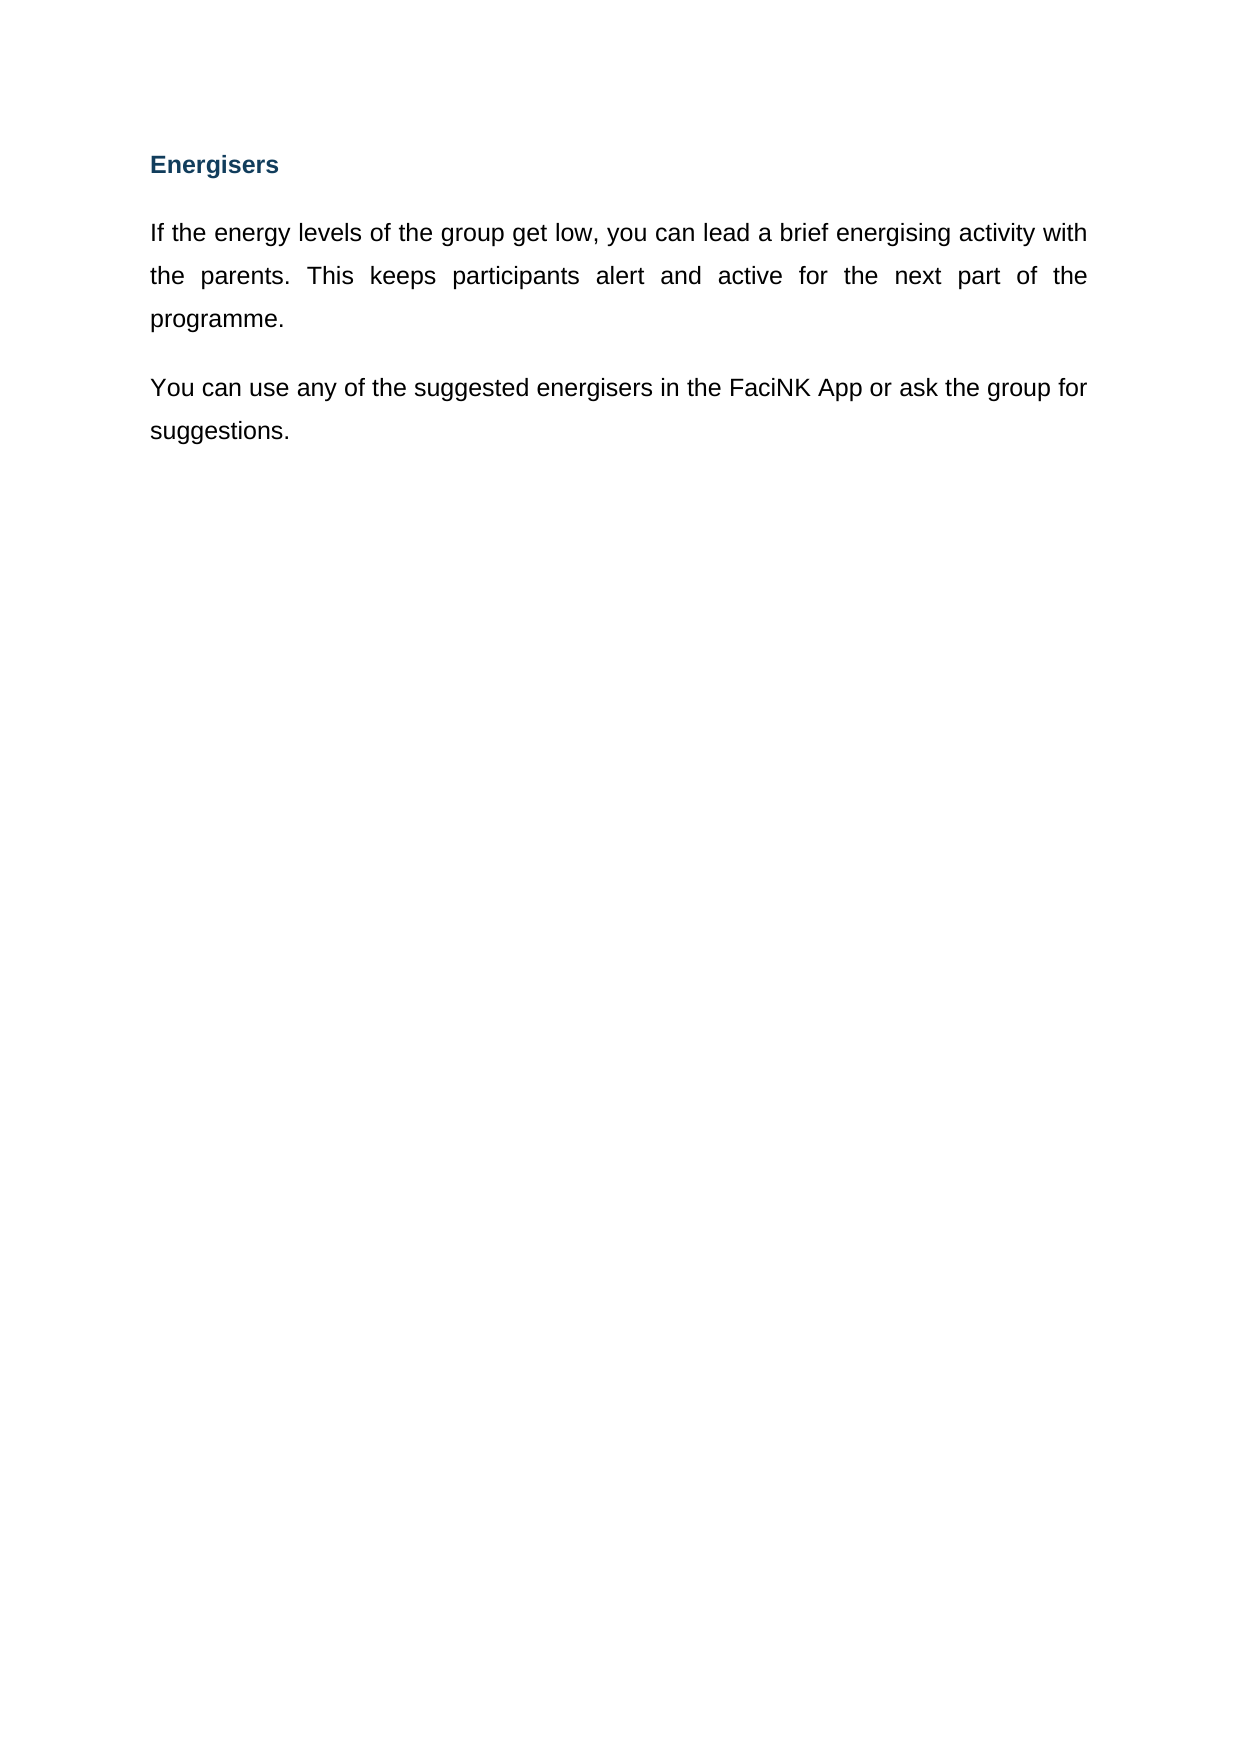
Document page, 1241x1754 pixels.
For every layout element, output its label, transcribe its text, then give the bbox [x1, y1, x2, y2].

text If the energy levels of the group get low, you can lead a brief energising activity with the parents. This keeps participants alert and active for the next part of the programme. [150, 218, 1090, 333]
subtitle Energisers [150, 150, 1090, 179]
text You can use any of the suggested energisers in the FaciNK App or ask the group for suggestions. [150, 372, 1090, 444]
